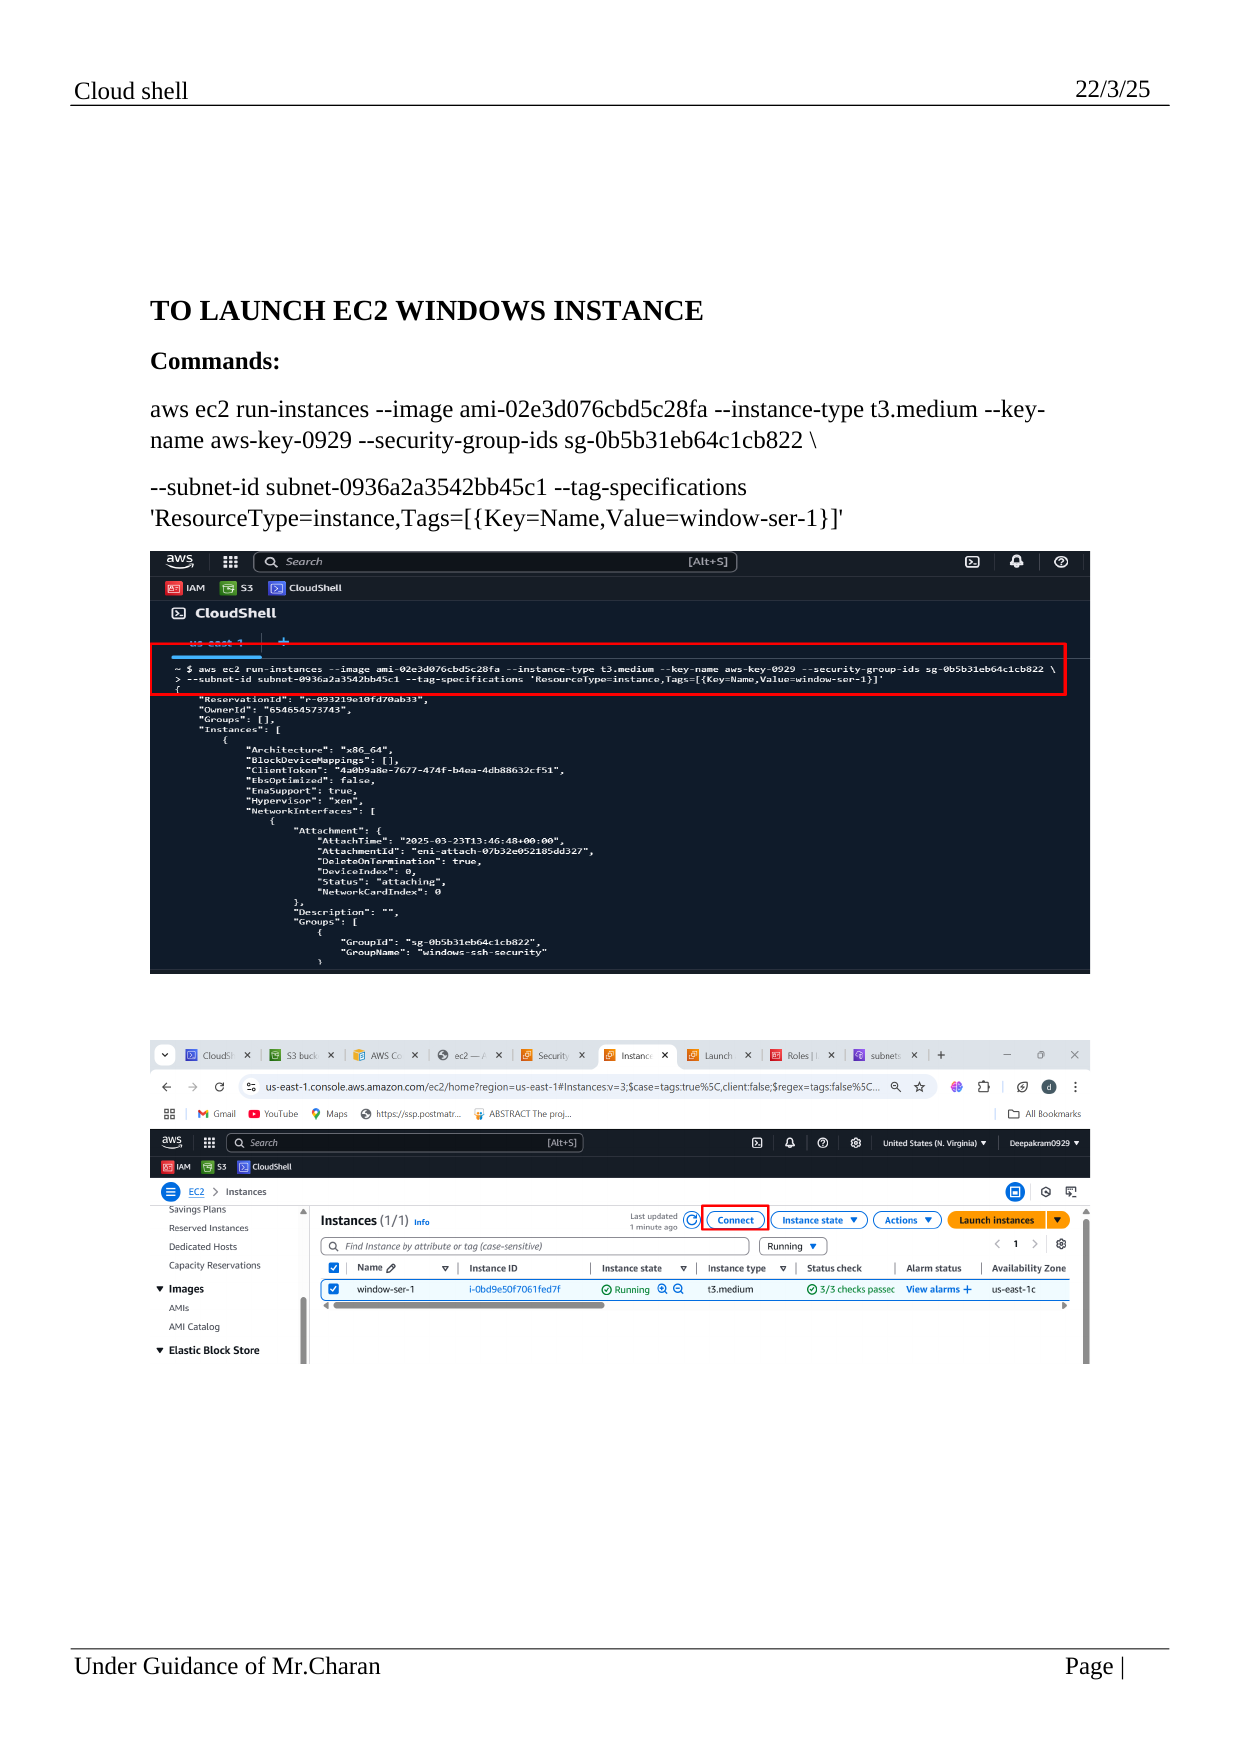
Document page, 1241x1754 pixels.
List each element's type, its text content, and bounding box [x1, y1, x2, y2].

picture [150, 551, 1091, 974]
text aws ec2 run-instances --image ami-02e3d076cbd5c28fa --instance-type t3.medium --key-name aws-key-0929 --security-group-ids sg-0b5b31eb64c1cb822 \ [150, 394, 1090, 453]
text Commands: [150, 346, 1090, 375]
text --subnet-id subnet-0936a2a3542bb45c1 --tag-specifications 'ResourceType=instance,Tags=[{Key=Name,Value=window-ser-1}]' [150, 472, 1090, 532]
picture [150, 1040, 1091, 1364]
text TO LAUNCH EC2 WINDOWS INSTANCE [150, 293, 1090, 327]
